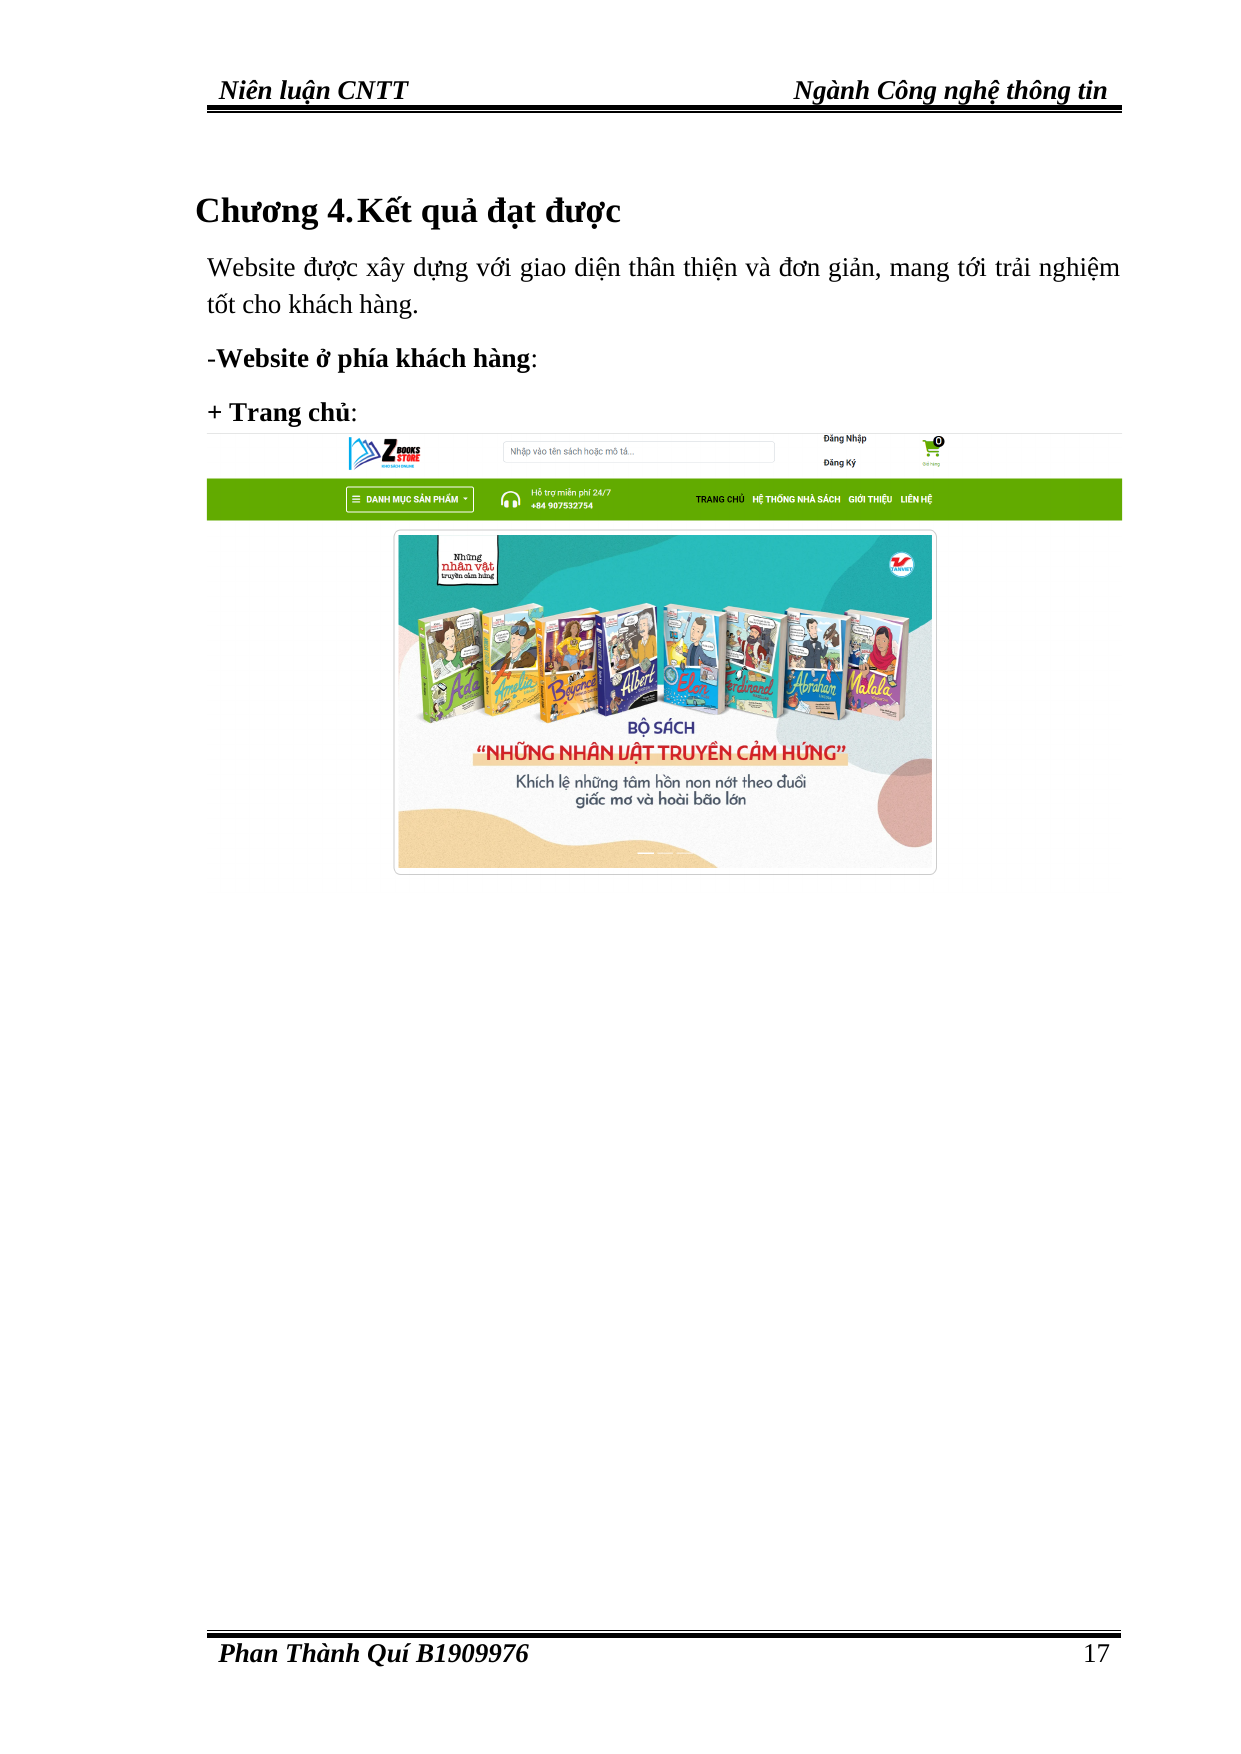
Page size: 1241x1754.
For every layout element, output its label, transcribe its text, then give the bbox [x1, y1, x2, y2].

text Kết quả đạt được [195, 190, 1098, 231]
text -Website ở phía khách hàng: [207, 342, 1122, 373]
picture [206, 433, 1123, 893]
text Website được xây dựng với giao diện thân thiện và đơn giản, mang tới trải nghiệm tốt cho khách hàng. [207, 251, 1122, 319]
text + Trang chủ: [207, 396, 1122, 433]
